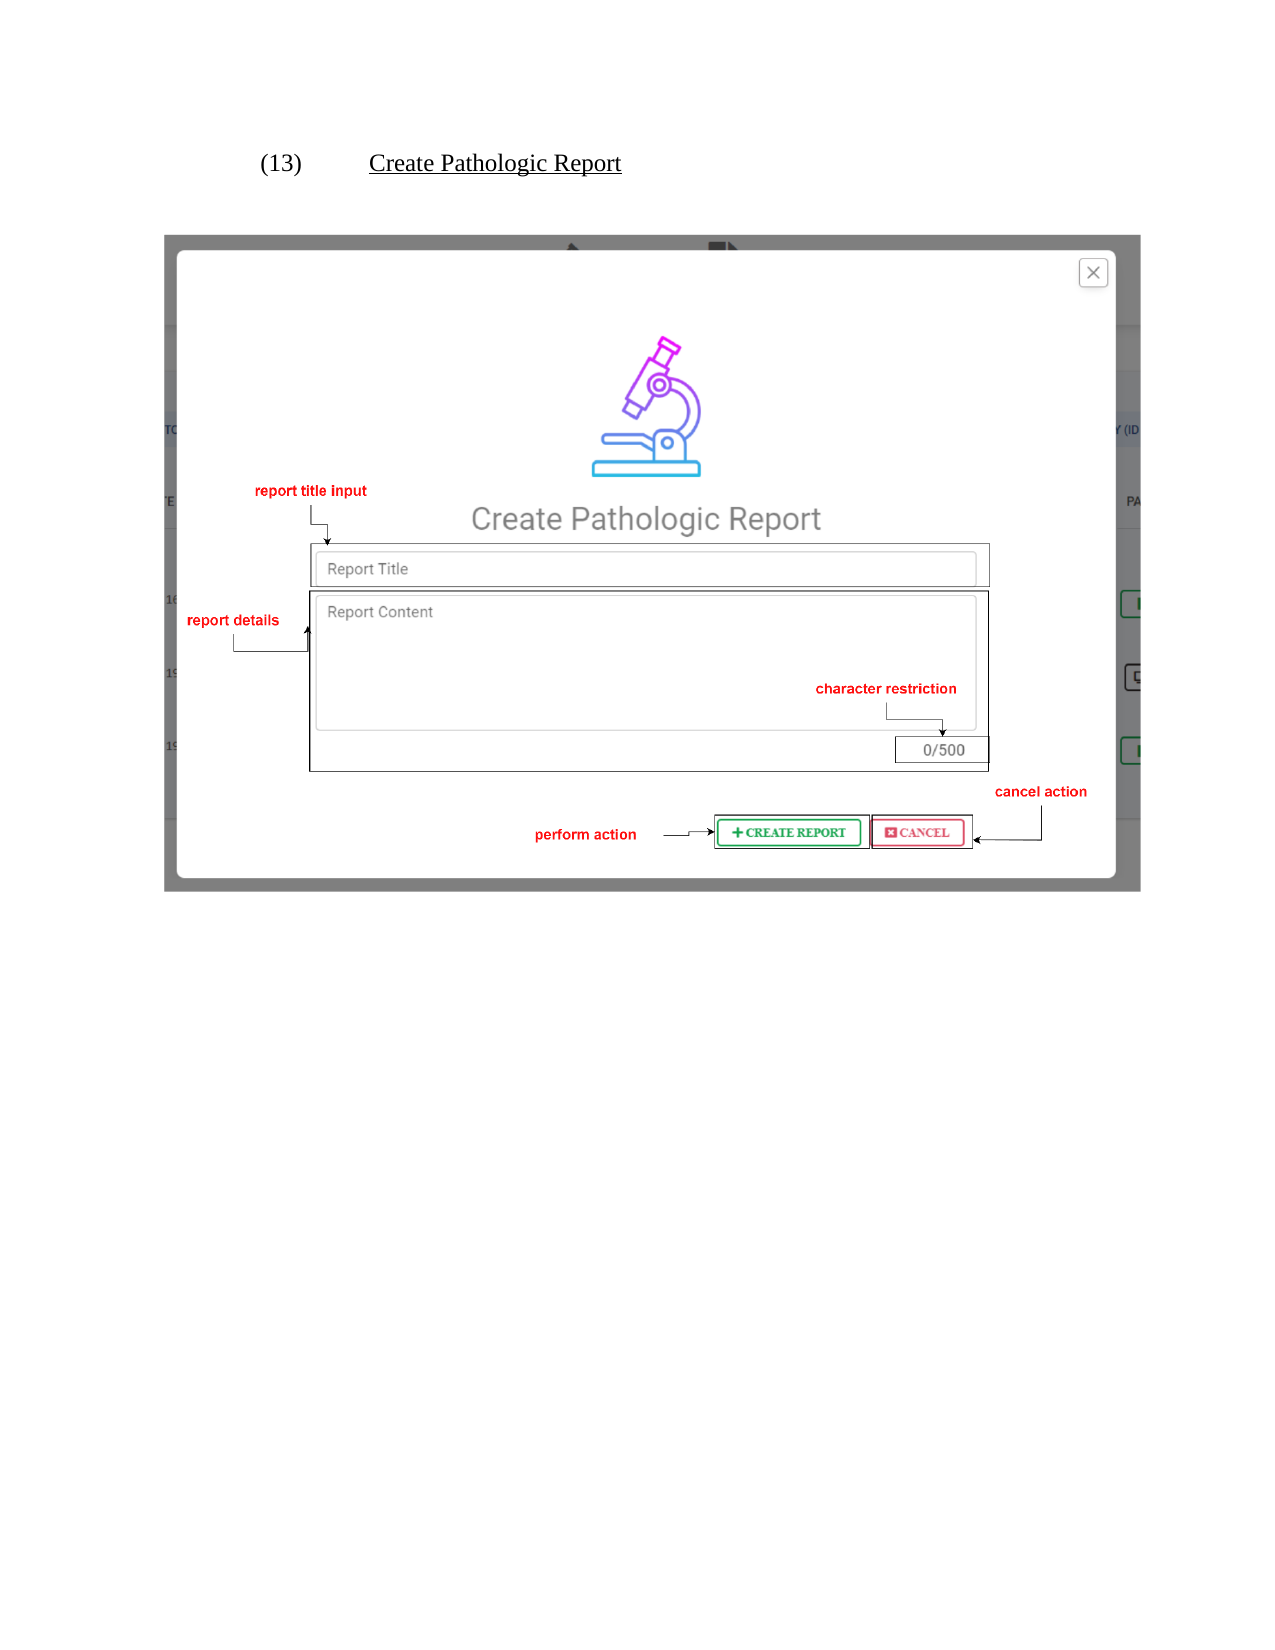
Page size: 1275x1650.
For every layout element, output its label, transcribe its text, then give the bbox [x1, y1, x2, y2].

title Create Pathologic Report [260, 148, 1127, 176]
picture [147, 226, 1149, 900]
